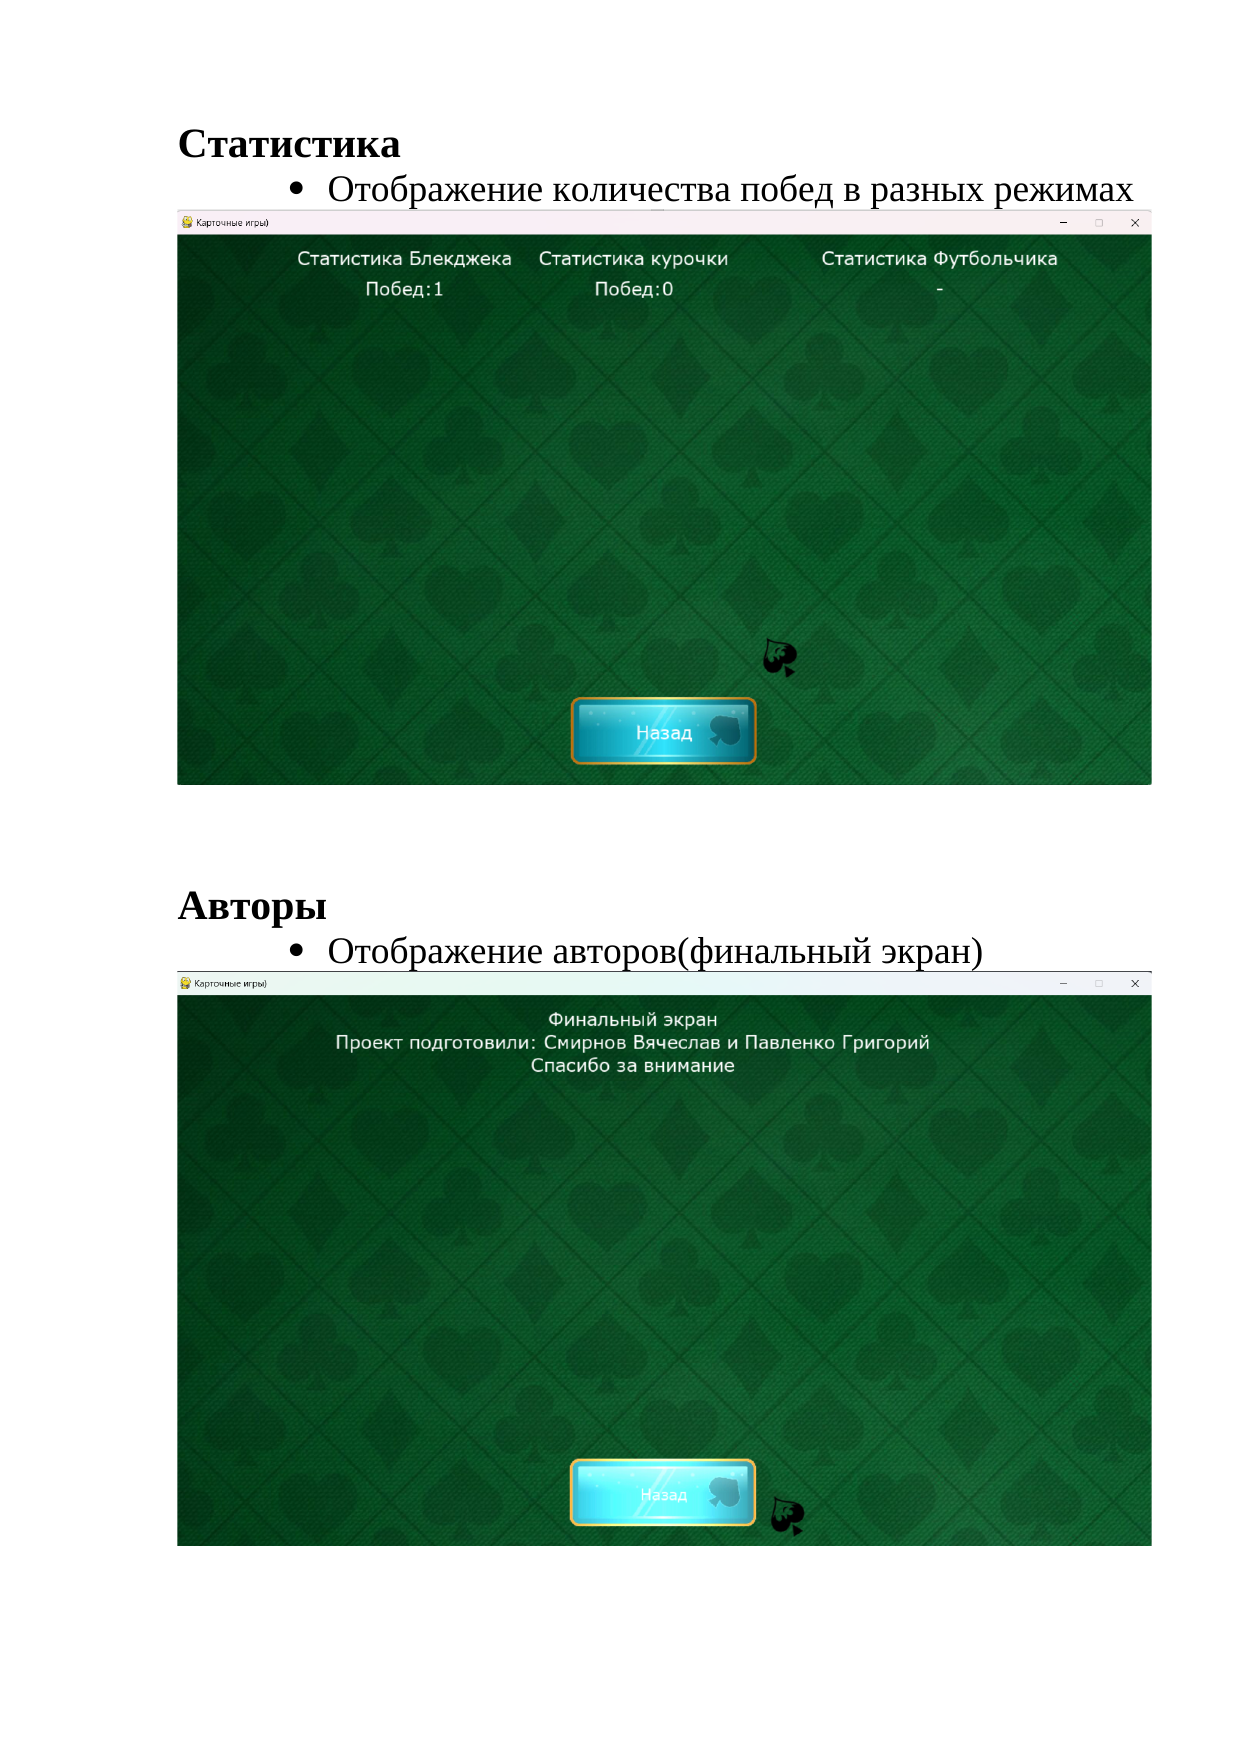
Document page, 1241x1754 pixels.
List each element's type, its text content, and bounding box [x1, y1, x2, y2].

list Отображение количества побед в разных режимах [290, 166, 1152, 209]
list Отображение авторов(финальный экран) [290, 928, 1152, 971]
picture [177, 971, 1152, 1546]
picture [177, 209, 1152, 785]
text Авторы [177, 880, 1152, 928]
text Статистика [177, 118, 1152, 166]
